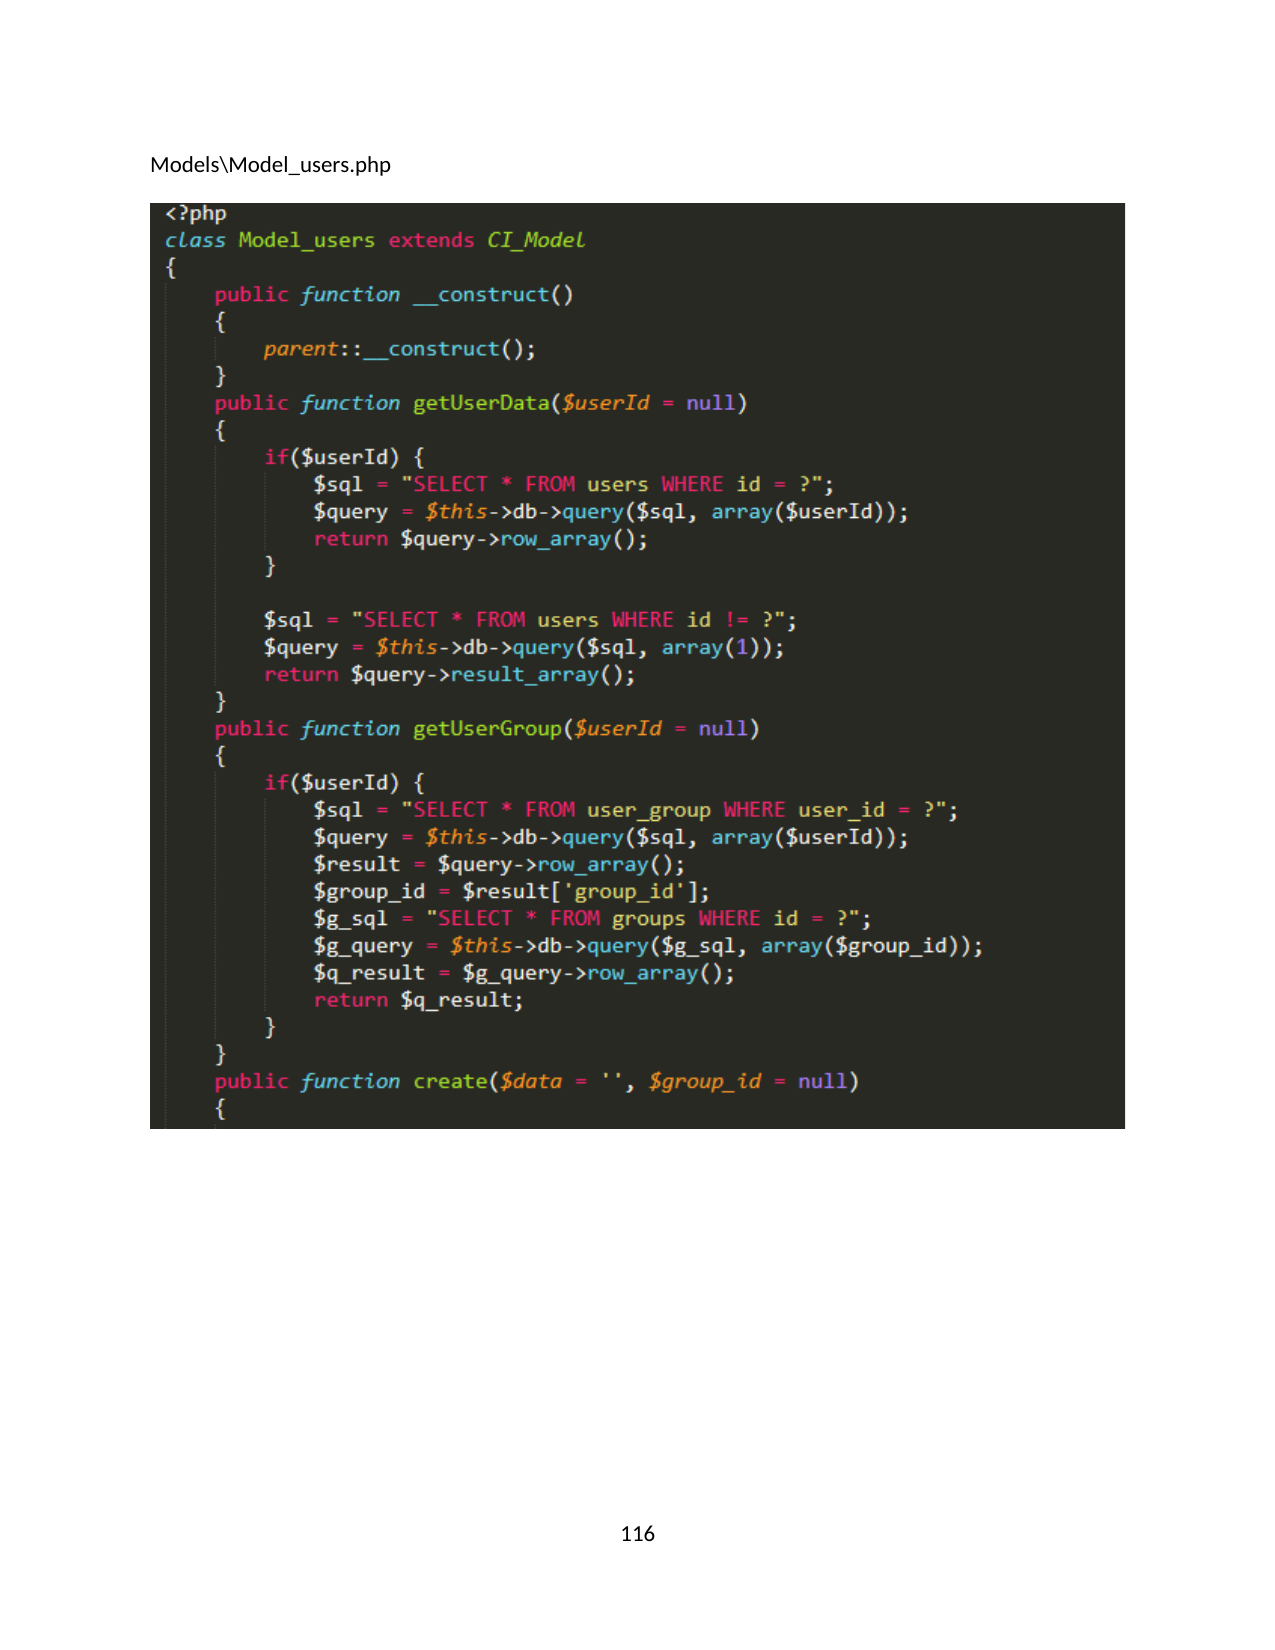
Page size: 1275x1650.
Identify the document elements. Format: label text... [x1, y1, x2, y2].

text Models\Model_users.php [150, 150, 1125, 178]
picture [150, 203, 1125, 1129]
